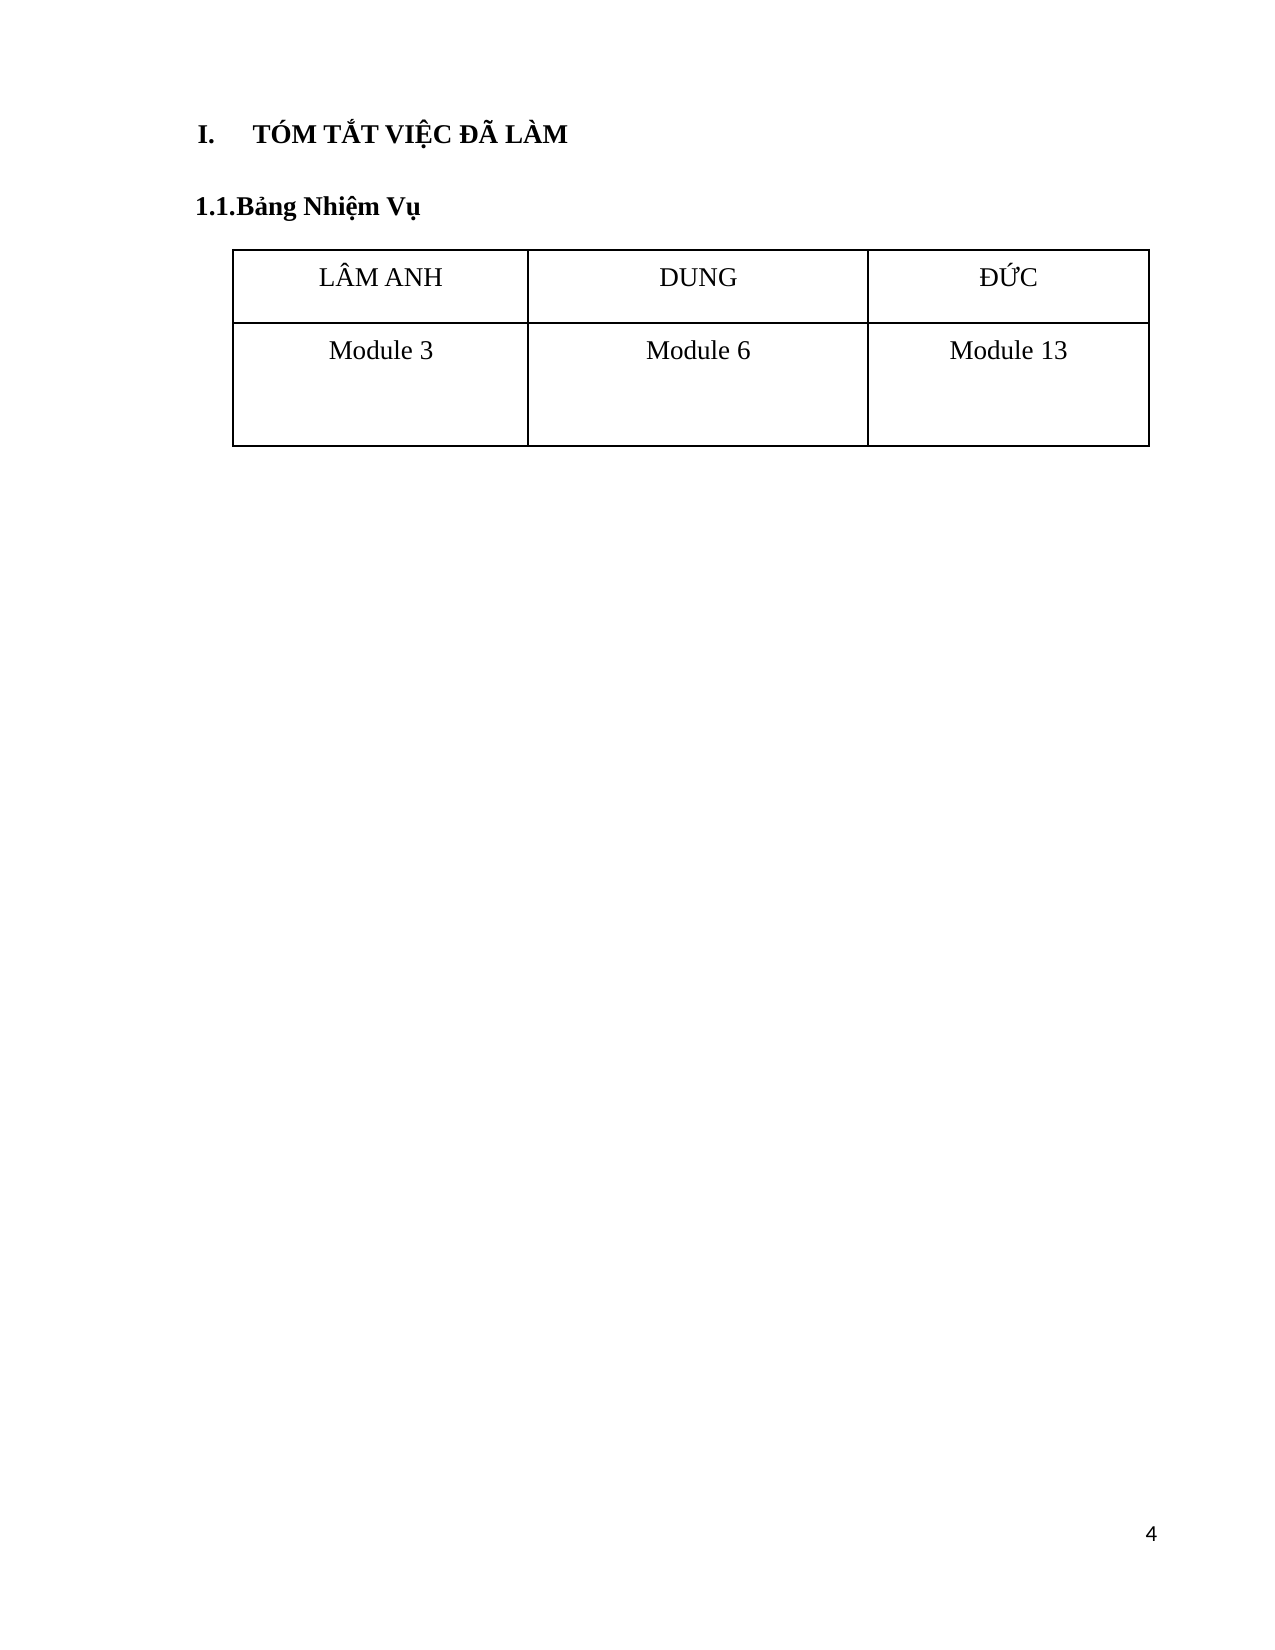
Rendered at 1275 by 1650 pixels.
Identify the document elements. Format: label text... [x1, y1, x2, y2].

table_header ĐỨC [869, 251, 1148, 322]
table_header DUNG [529, 251, 867, 322]
table_cell Module 3 [234, 324, 527, 445]
subtitle Bảng Nhiệm Vụ [195, 190, 1157, 221]
table_header LÂM ANH [234, 251, 527, 322]
table_cell Module 6 [529, 324, 867, 445]
table_cell Module 13 [869, 324, 1148, 445]
subtitle TÓM TẮT VIỆC ĐÃ LÀM [215, 118, 1157, 149]
